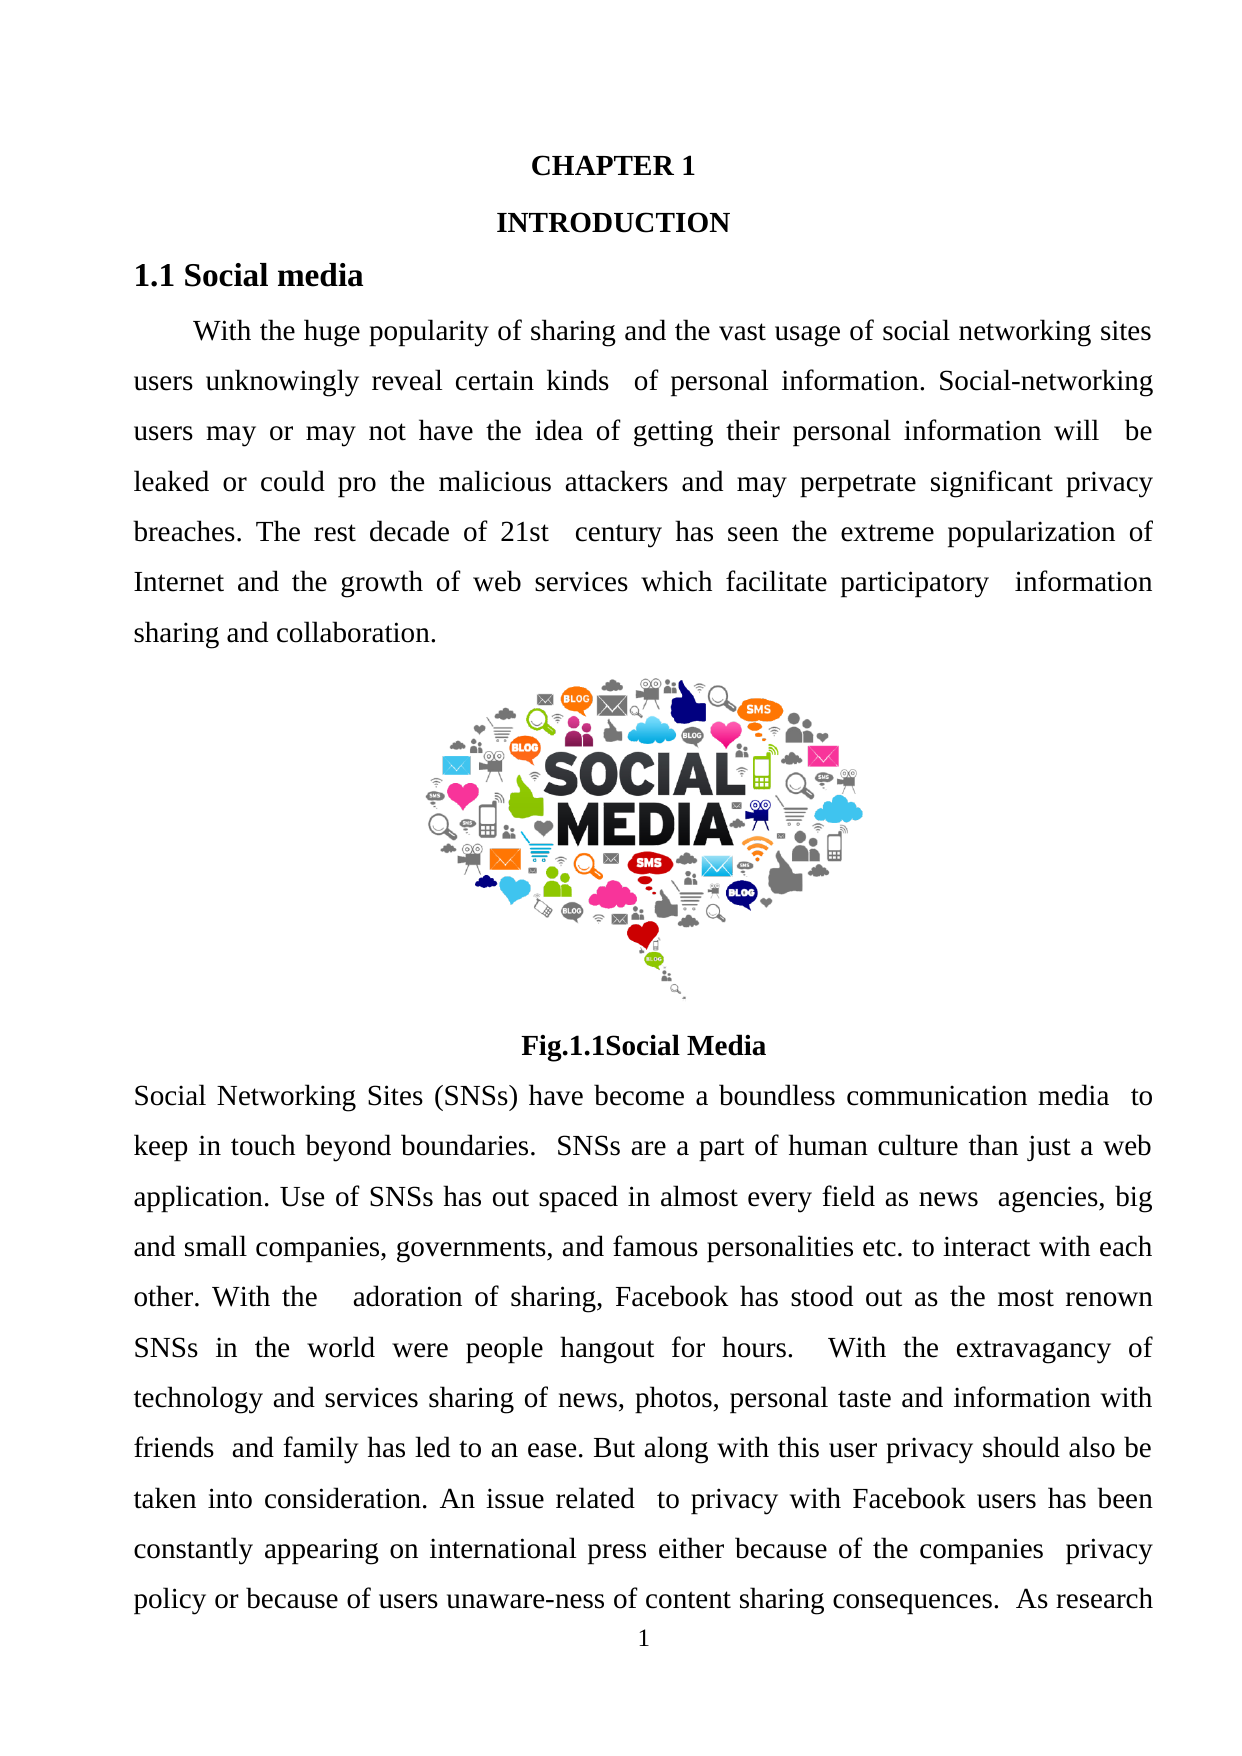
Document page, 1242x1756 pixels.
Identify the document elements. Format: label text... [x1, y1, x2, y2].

subtitle 1.1 Social media [133, 255, 1154, 294]
picture [410, 665, 878, 1014]
text CHAPTER 1 [133, 148, 1093, 182]
text INTRODUCTION [133, 205, 1093, 239]
text With the huge popularity of sharing and the vast usage of social networking sites users unknowingly reveal certain kinds of personal information. Social-networking users may or may not have the idea of getting their personal information will be leaked or could pro the malicious attackers and may perpetrate significant privacy breaches. The rest decade of 21st century has seen the extreme popularization of Internet and the growth of web services which facilitate participatory information sharing and collaboration. [133, 313, 1154, 648]
text Fig.1.1Social Media [133, 1028, 1154, 1061]
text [133, 1078, 1154, 1615]
